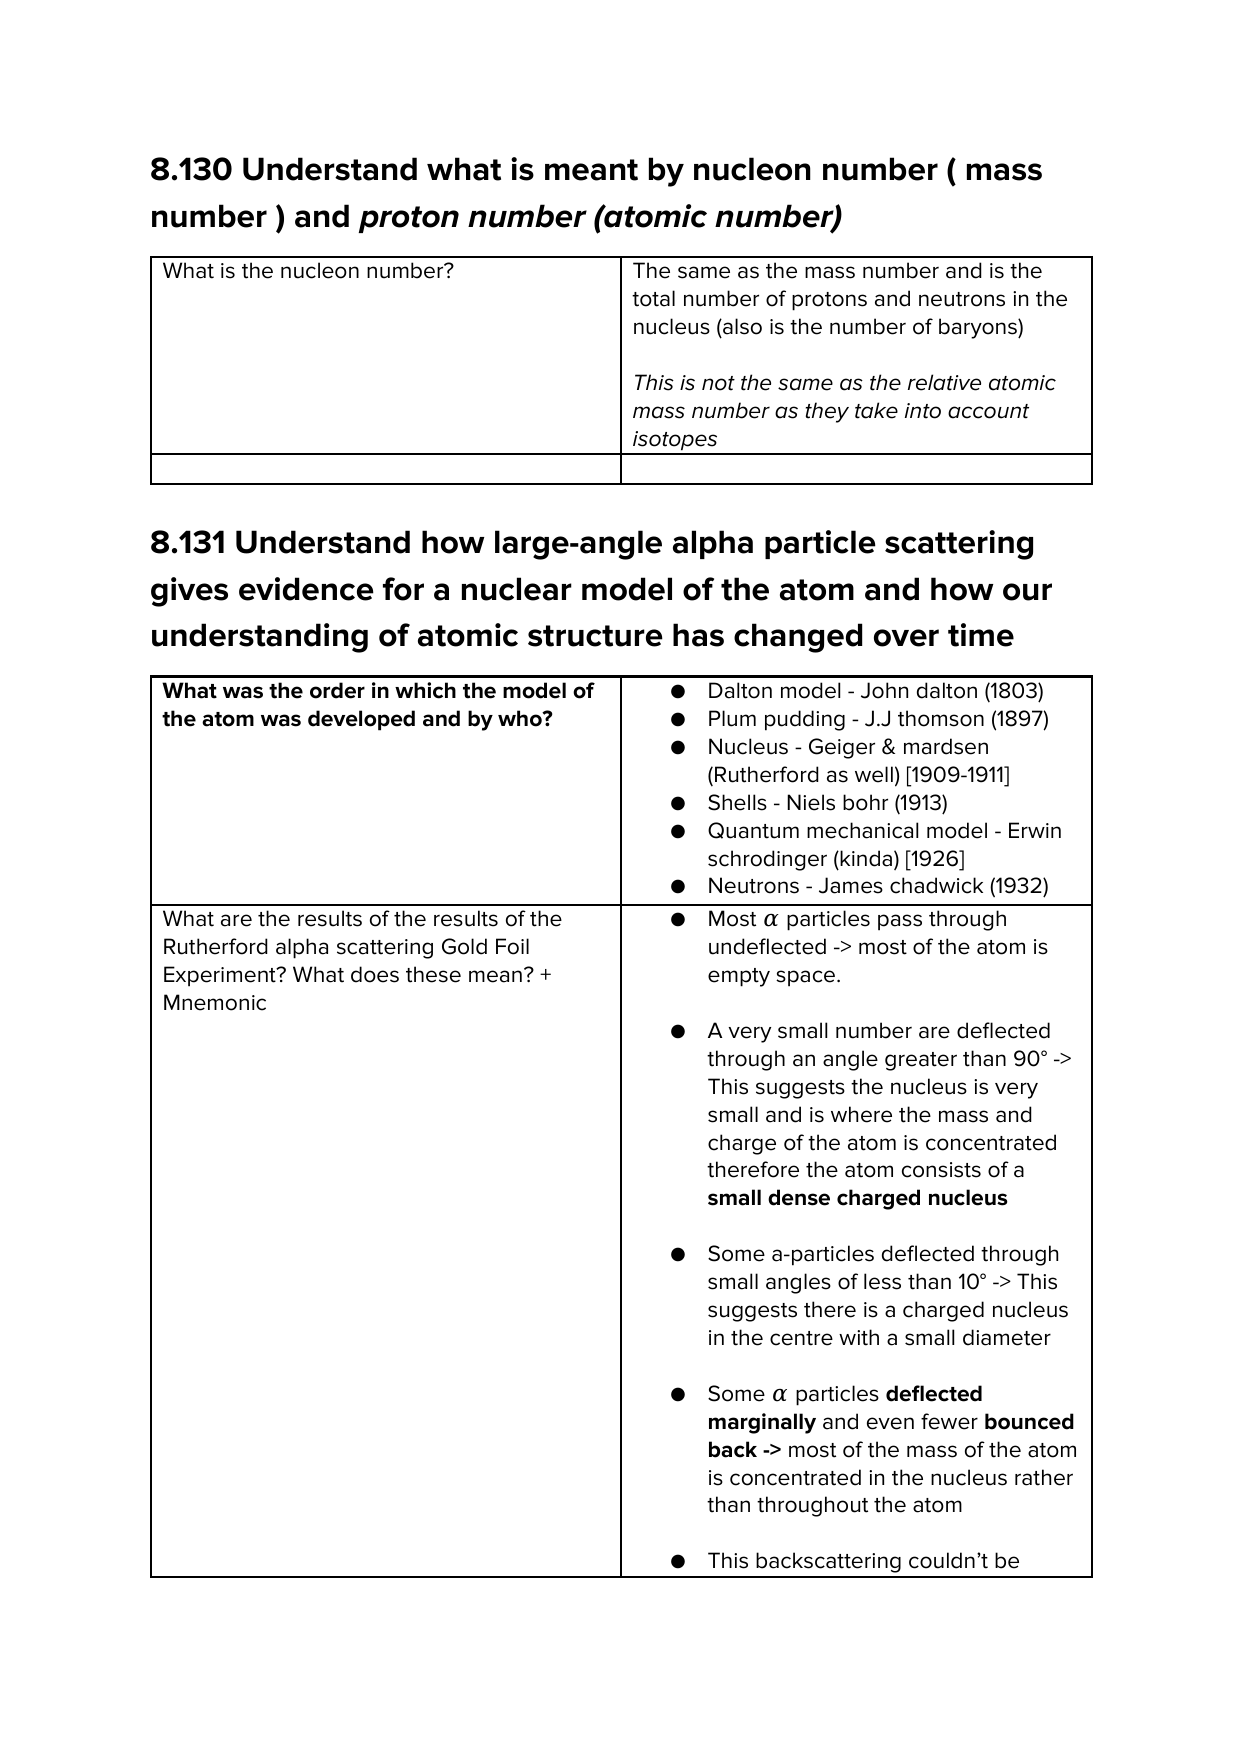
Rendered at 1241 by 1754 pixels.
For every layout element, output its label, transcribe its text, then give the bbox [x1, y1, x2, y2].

table_cell [152, 455, 620, 483]
table_cell [622, 455, 1091, 483]
subtitle 8.130 Understand what is meant by nucleon number ( mass number ) and proton number (atomic number) [150, 150, 1090, 237]
table_header What was the order in which the model of the atom was developed and by who? [152, 678, 620, 903]
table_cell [152, 906, 620, 1576]
table_header Dalton model - John dalton (1803) Plum pudding - J.J thomson (1897) Nucleus - Geiger & mardsen (Rutherford as well) [1909-1911] Shells - Niels bohr (1913) Quantum mechanical model - Erwin schrodinger (kinda) [1926] Neutrons - James chadwick (1932) [622, 678, 1091, 903]
subtitle 8.131 Understand how large-angle alpha particle scattering gives evidence for a nuclear model of the atom and how our understanding of atomic structure has changed over time [150, 523, 1090, 657]
table_header The same as the mass number and is the total number of protons and neutrons in the nucleus (also is the number of baryons) This is not the same as the relative atomic mass number as they take into account isotopes [622, 258, 1091, 453]
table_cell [622, 906, 1091, 1576]
table_header What is the nucleon number? [152, 258, 620, 453]
